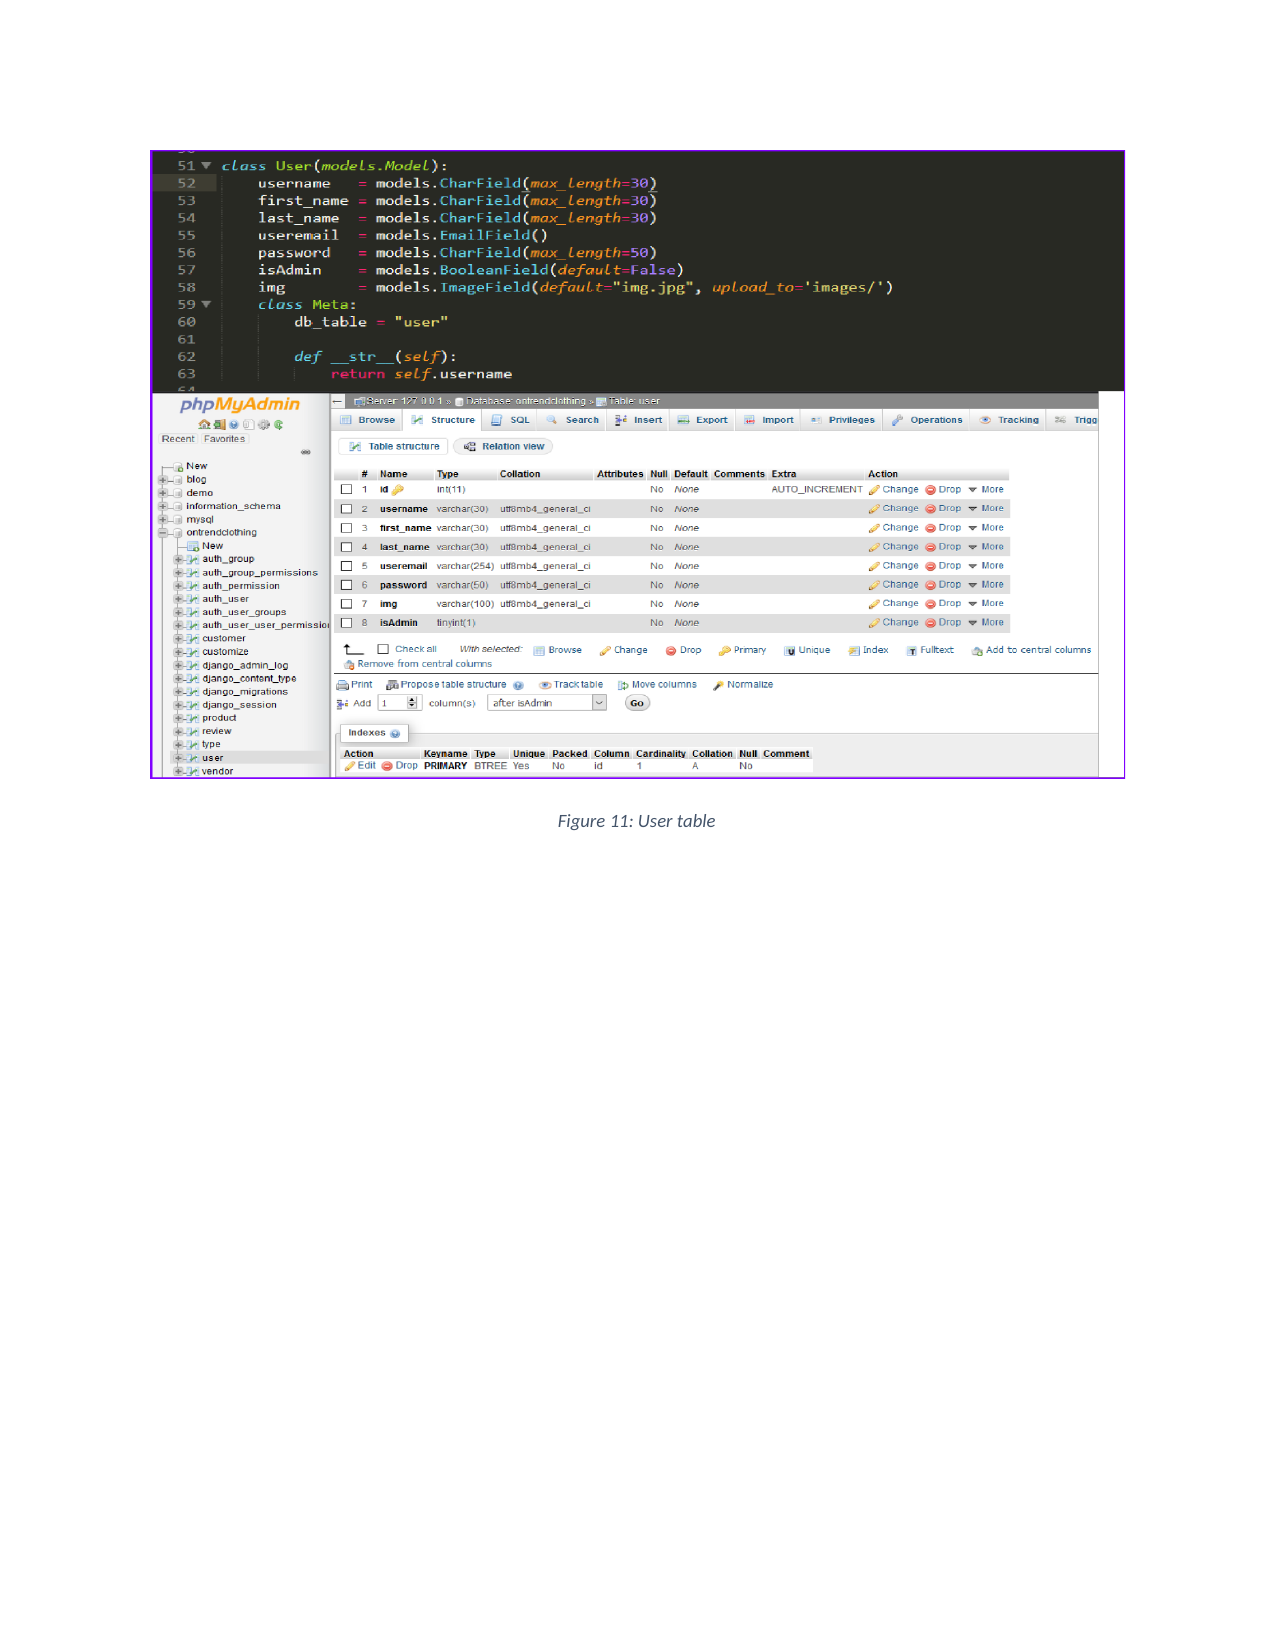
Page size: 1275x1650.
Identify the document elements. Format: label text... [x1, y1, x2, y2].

text Figure 11: User table [150, 809, 1125, 832]
picture [150, 150, 1125, 779]
